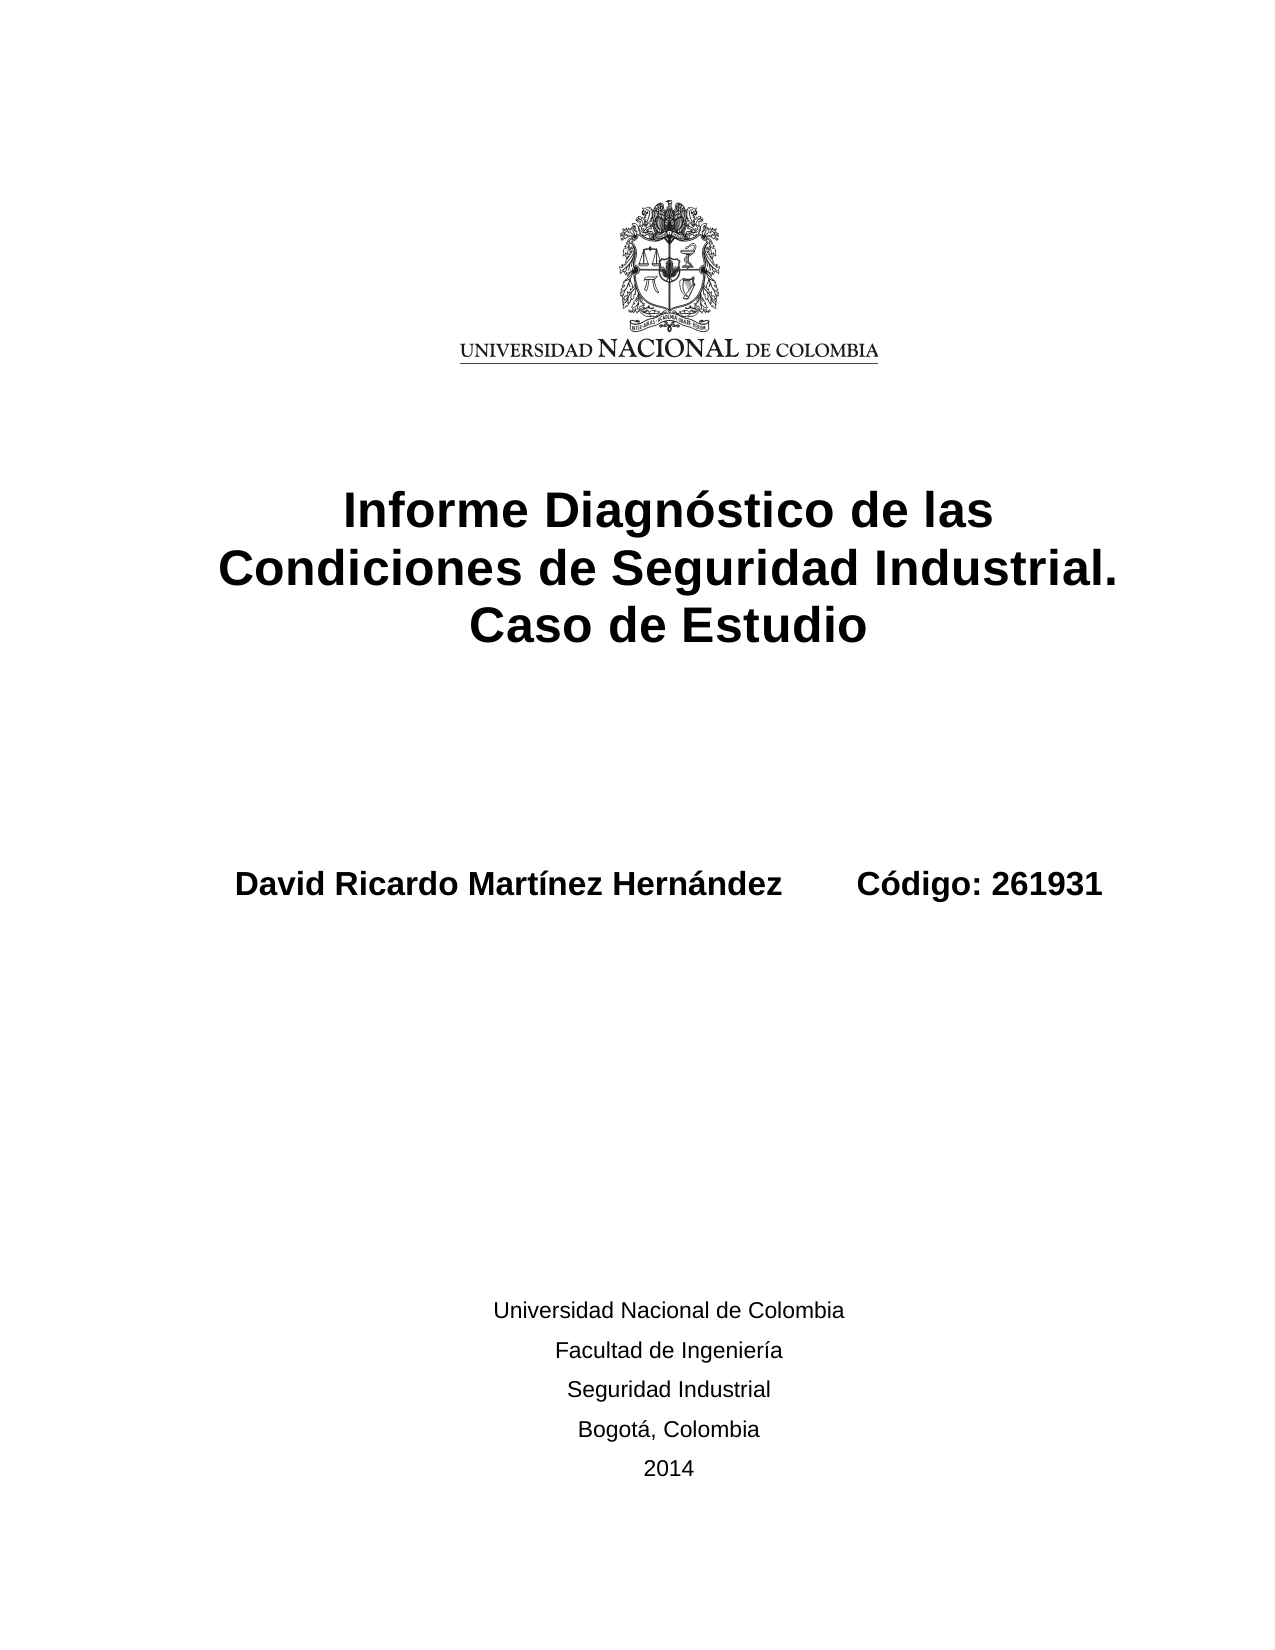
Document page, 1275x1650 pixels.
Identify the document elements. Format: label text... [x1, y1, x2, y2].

picture [459, 200, 879, 371]
text Facultad de Ingeniería [213, 1337, 1125, 1363]
text 2014 [213, 1455, 1125, 1482]
text Informe Diagnóstico de las Condiciones de Seguridad Industrial. Caso de Estudio [213, 481, 1125, 653]
text Seguridad Industrial [213, 1376, 1125, 1403]
text Bogotá, Colombia [213, 1416, 1125, 1442]
text Universidad Nacional de Colombia [213, 1297, 1125, 1324]
text David Ricardo Martínez Hernández Código: 261931 [213, 864, 1125, 902]
